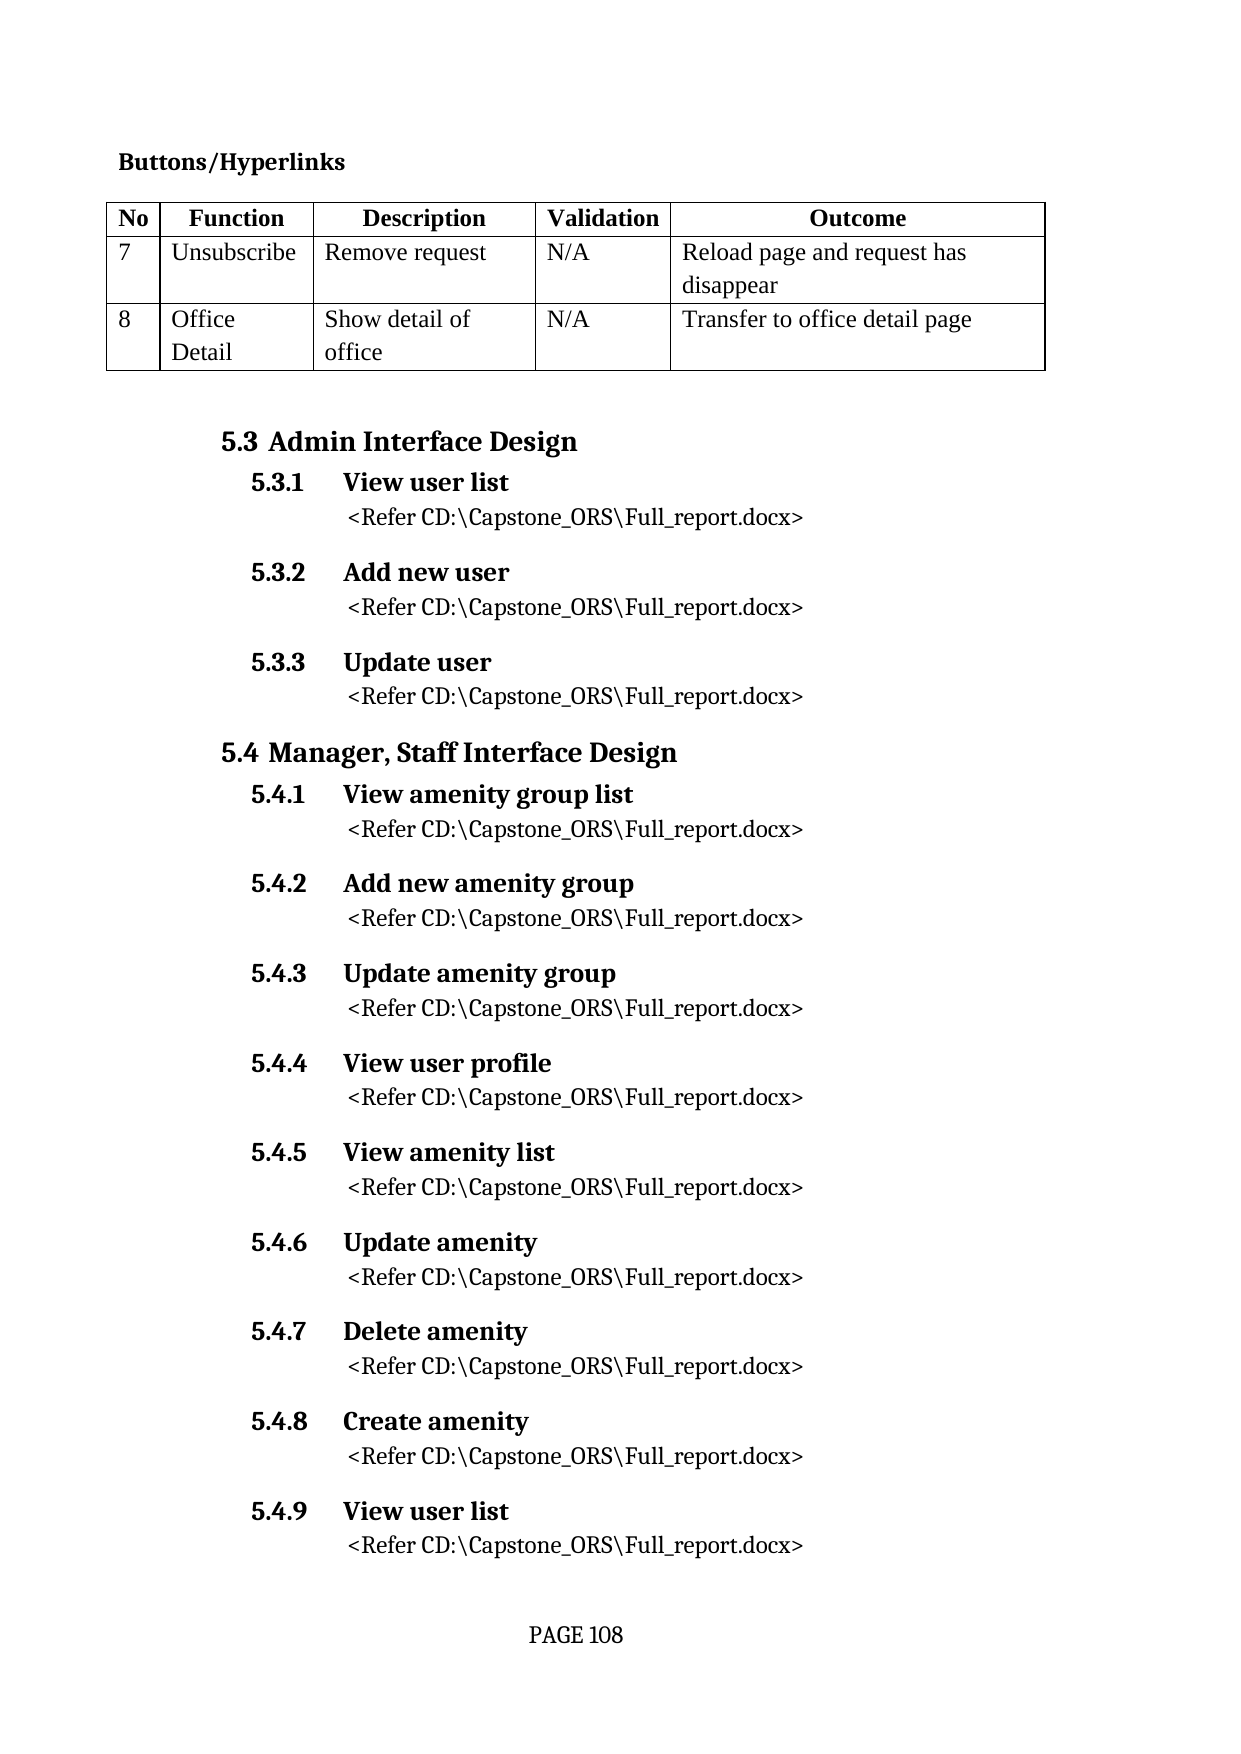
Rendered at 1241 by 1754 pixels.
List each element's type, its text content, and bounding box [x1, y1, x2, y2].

text <Refer CD:\Capstone_ORS\Full_report.docx> [118, 1531, 1033, 1560]
subtitle Admin Interface Design [221, 425, 1033, 458]
subtitle Add new user [251, 557, 1033, 588]
text <Refer CD:\Capstone_ORS\Full_report.docx> [118, 593, 1033, 621]
subtitle Update amenity [251, 1227, 1033, 1258]
text <Refer CD:\Capstone_ORS\Full_report.docx> [118, 1262, 1033, 1291]
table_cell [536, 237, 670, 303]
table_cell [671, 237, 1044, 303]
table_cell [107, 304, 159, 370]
subtitle Delete amenity [251, 1316, 1033, 1347]
subtitle Create amenity [251, 1406, 1033, 1437]
text <Refer CD:\Capstone_ORS\Full_report.docx> [118, 1352, 1033, 1381]
text <Refer CD:\Capstone_ORS\Full_report.docx> [118, 1442, 1033, 1470]
subtitle View user profile [251, 1048, 1033, 1079]
subtitle Add new amenity group [251, 868, 1033, 899]
text <Refer CD:\Capstone_ORS\Full_report.docx> [118, 994, 1033, 1022]
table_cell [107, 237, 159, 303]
subtitle View amenity list [251, 1137, 1033, 1168]
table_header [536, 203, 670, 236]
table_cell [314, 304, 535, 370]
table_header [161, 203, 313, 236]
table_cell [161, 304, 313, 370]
text Buttons/Hyperlinks [118, 148, 1033, 176]
text <Refer CD:\Capstone_ORS\Full_report.docx> [118, 814, 1033, 843]
text <Refer CD:\Capstone_ORS\Full_report.docx> [118, 503, 1033, 532]
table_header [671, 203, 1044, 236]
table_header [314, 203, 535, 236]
subtitle View user list [251, 467, 1033, 498]
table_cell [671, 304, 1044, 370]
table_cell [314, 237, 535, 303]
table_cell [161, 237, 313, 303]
subtitle Update user [251, 647, 1033, 678]
subtitle Manager, Staff Interface Design [221, 736, 1033, 770]
subtitle Update amenity group [251, 958, 1033, 989]
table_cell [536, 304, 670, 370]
subtitle View amenity group list [251, 779, 1033, 810]
subtitle View user list [251, 1496, 1033, 1527]
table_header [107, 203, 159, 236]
text <Refer CD:\Capstone_ORS\Full_report.docx> [118, 904, 1033, 933]
text <Refer CD:\Capstone_ORS\Full_report.docx> [118, 1173, 1033, 1202]
text <Refer CD:\Capstone_ORS\Full_report.docx> [118, 1083, 1033, 1112]
text <Refer CD:\Capstone_ORS\Full_report.docx> [118, 682, 1033, 711]
